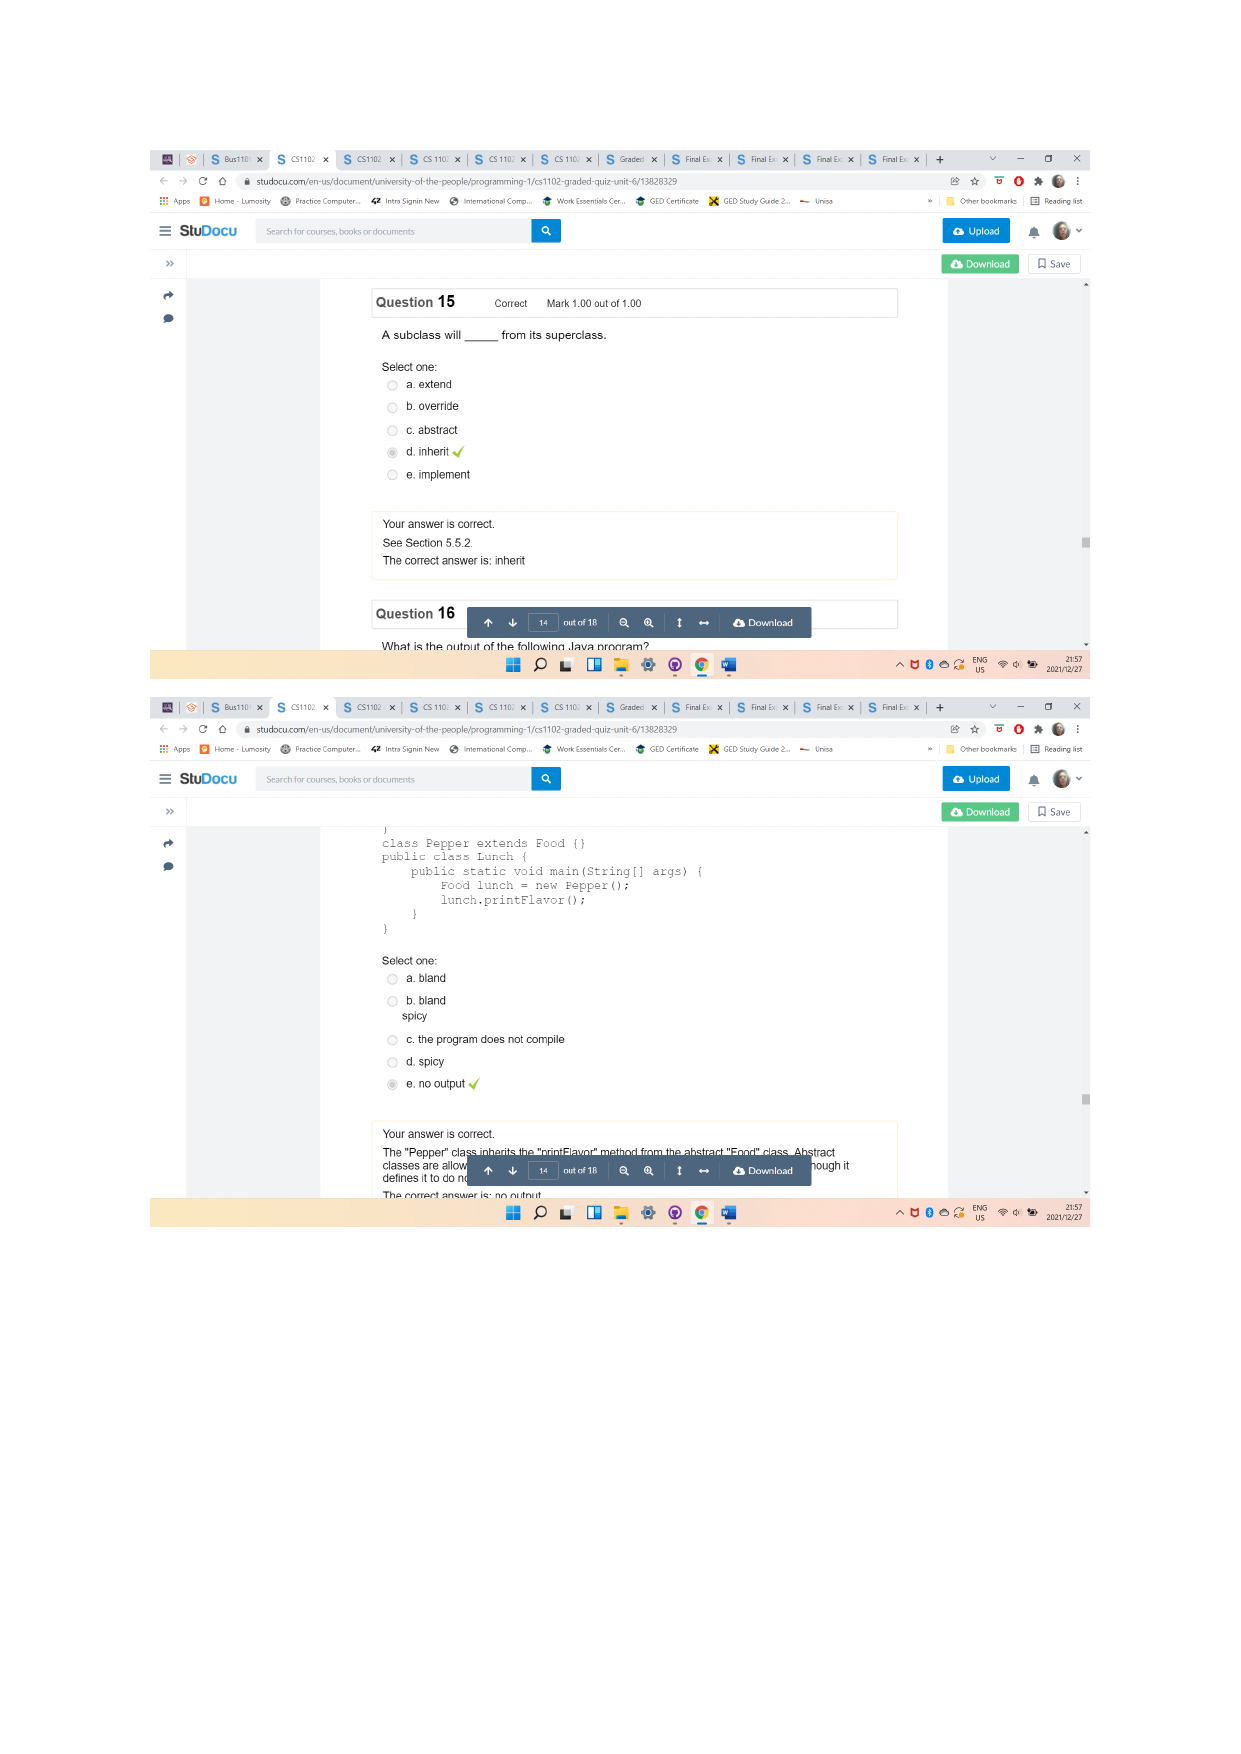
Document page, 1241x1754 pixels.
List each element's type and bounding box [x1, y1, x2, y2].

picture [150, 150, 1091, 679]
picture [150, 697, 1091, 1227]
